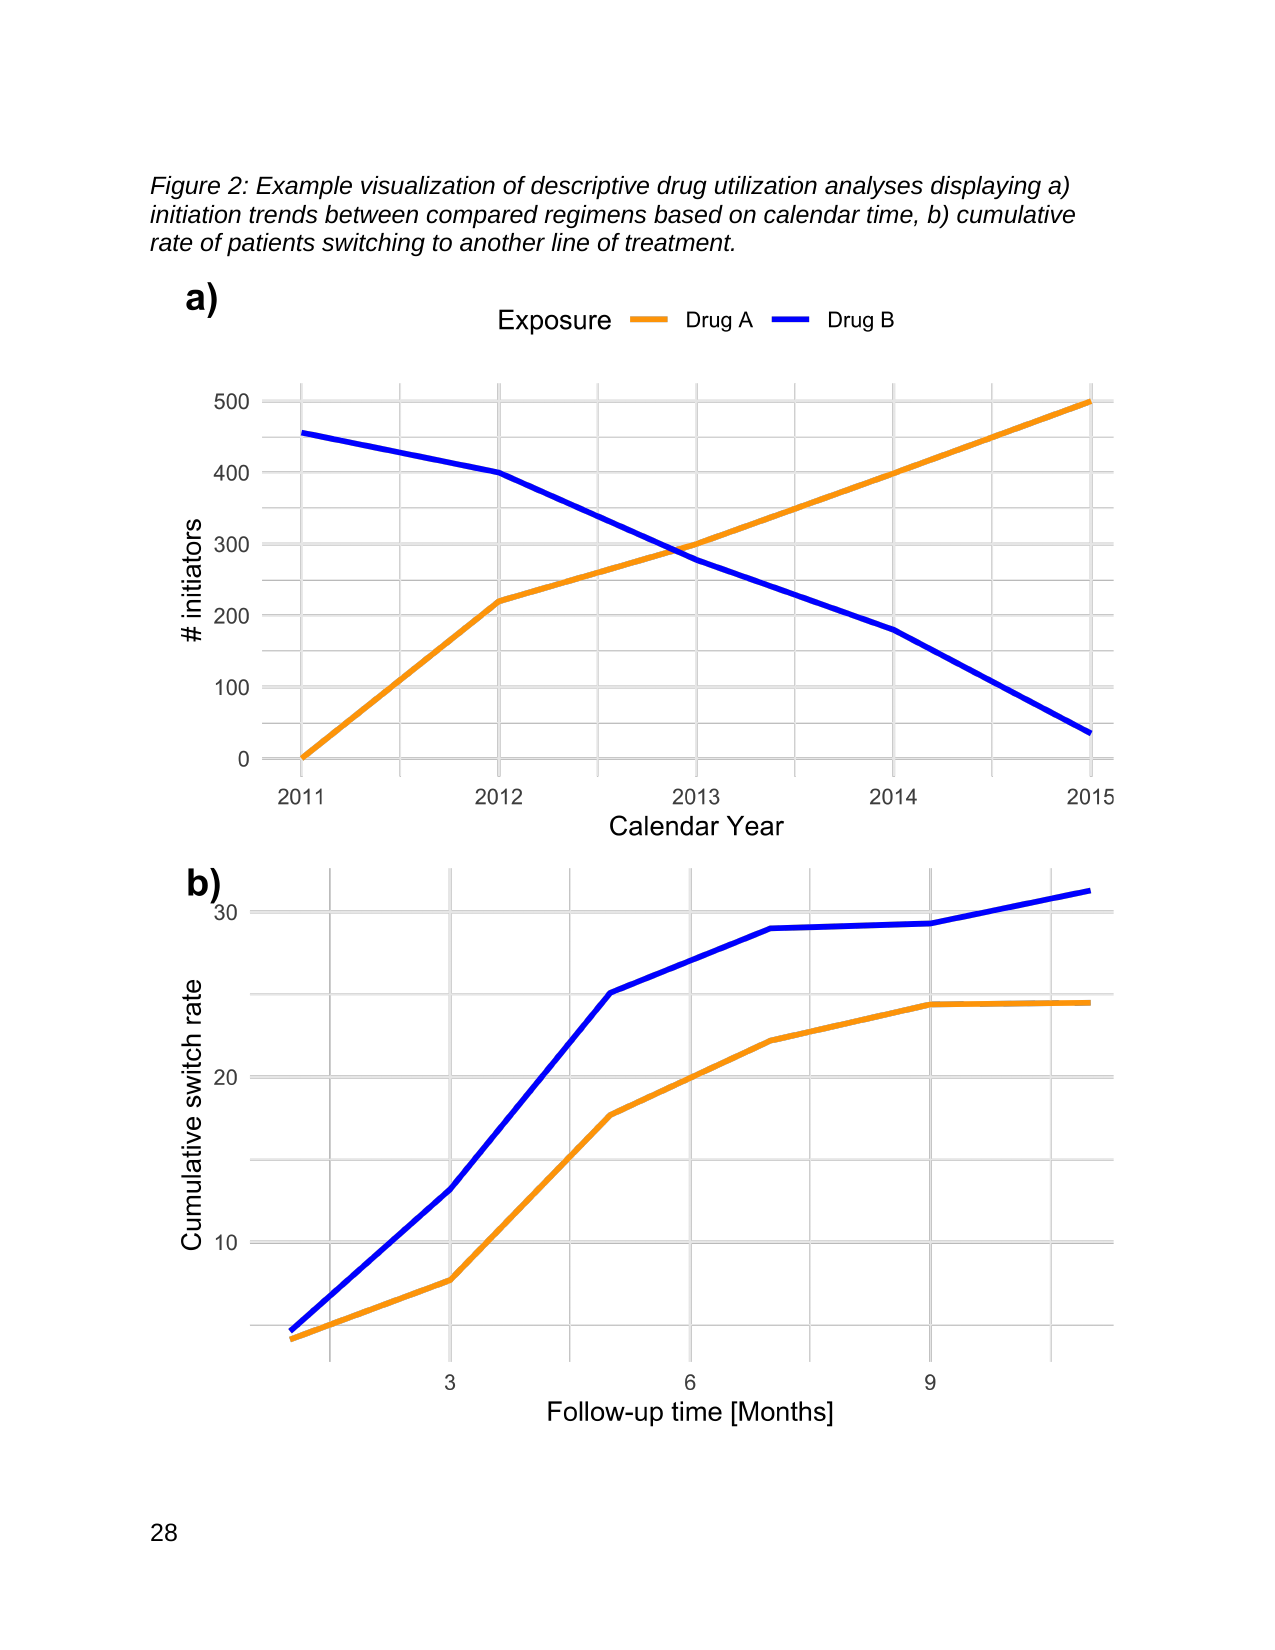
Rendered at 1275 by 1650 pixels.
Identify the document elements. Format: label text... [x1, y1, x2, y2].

table_header Figure 2: Example visualization of descriptive drug utilization analyses displaying a) initiation trends between compared regimens based on calendar time, b) cumulative rate of patients switching to another line of treatment. [139, 150, 1114, 1457]
picture [168, 269, 1114, 1440]
